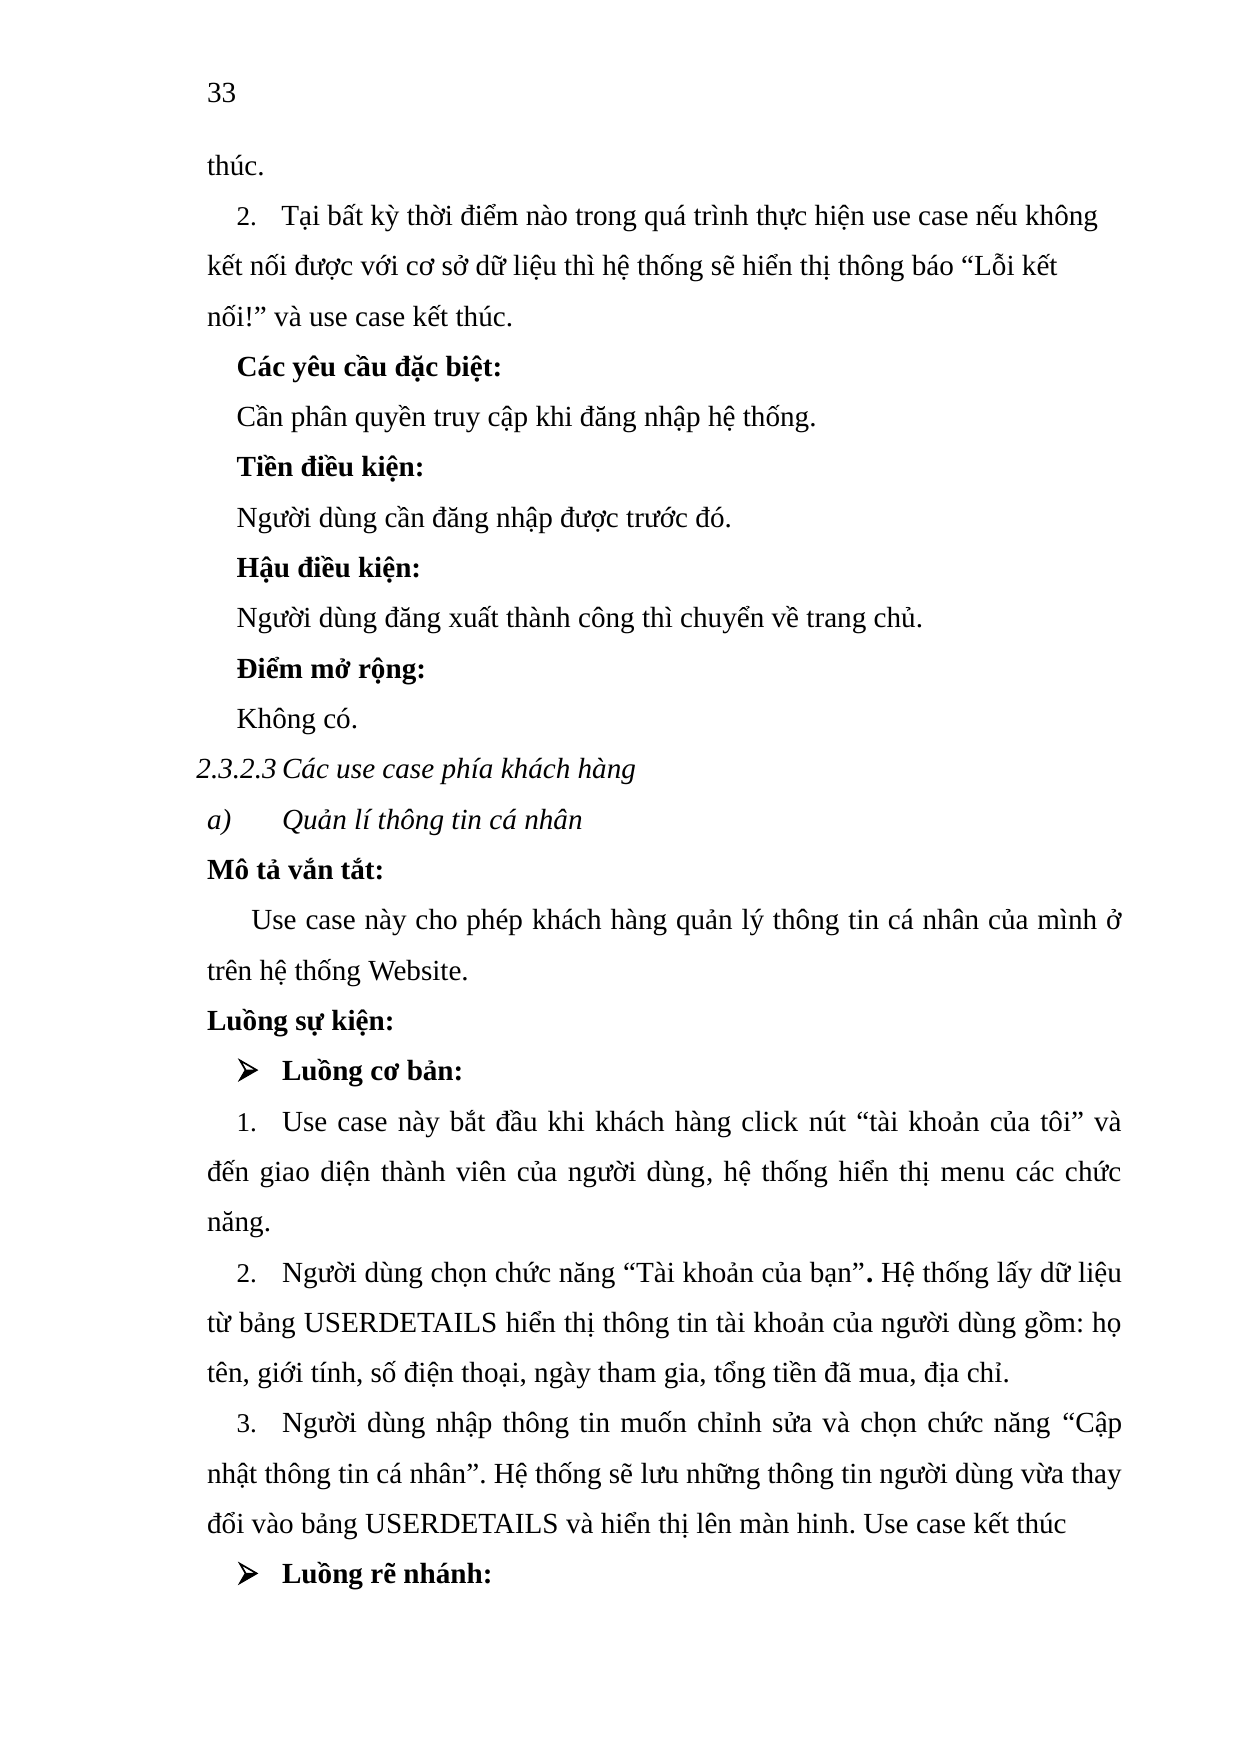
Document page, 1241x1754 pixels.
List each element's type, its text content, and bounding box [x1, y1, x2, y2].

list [207, 148, 1122, 181]
text Người dùng cần đăng nhập được trước đó. [207, 500, 1122, 533]
text Các yêu cầu đặc biệt: [207, 349, 1122, 382]
list Use case này bắt đầu khi khách hàng click nút “tài khoản của tôi” và đến giao diện thành viên của người dùng, hệ thống hiển thị menu các chức năng. [207, 1104, 1122, 1238]
text Mô tả vắn tắt: [207, 852, 1122, 886]
subtitle Các use case phía khách hàng [207, 751, 1122, 785]
text Không có. [207, 701, 1122, 735]
text Điểm mở rộng: [207, 651, 1122, 684]
list Người dùng chọn chức năng “Tài khoản của bạn”. Hệ thống lấy dữ liệu từ bảng USERDETAILS hiển thị thông tin tài khoản của người dùng gồm: họ tên, giới tính, số điện thoại, ngày tham gia, tổng tiền đã mua, địa chỉ. [207, 1255, 1122, 1389]
list Tại bất kỳ thời điểm nào trong quá trình thực hiện use case nếu không kết nối được với cơ sở dữ liệu thì hệ thống sẽ hiển thị thông báo “Lỗi kết nối!” và use case kết thúc. [207, 198, 1122, 332]
text Tiền điều kiện: [207, 449, 1122, 483]
text Use case này cho phép khách hàng quản lý thông tin cá nhân của mình ở trên hệ thống Website. [207, 902, 1122, 986]
text Cần phân quyền truy cập khi đăng nhập hệ thống. [207, 399, 1122, 433]
text Hậu điều kiện: [207, 550, 1122, 584]
list Luồng rẽ nhánh: [207, 1557, 1122, 1590]
subtitle Quản lí thông tin cá nhân [207, 802, 1122, 835]
list Người dùng nhập thông tin muốn chỉnh sửa và chọn chức năng “Cập nhật thông tin cá nhân”. Hệ thống sẽ lưu những thông tin người dùng vừa thay đổi vào bảng USERDETAILS và hiển thị lên màn hinh. Use case kết thúc [207, 1406, 1122, 1540]
text Người dùng đăng xuất thành công thì chuyển về trang chủ. [207, 601, 1122, 634]
list Luồng cơ bản: [207, 1053, 1122, 1087]
text Luồng sự kiện: [207, 1003, 1122, 1037]
